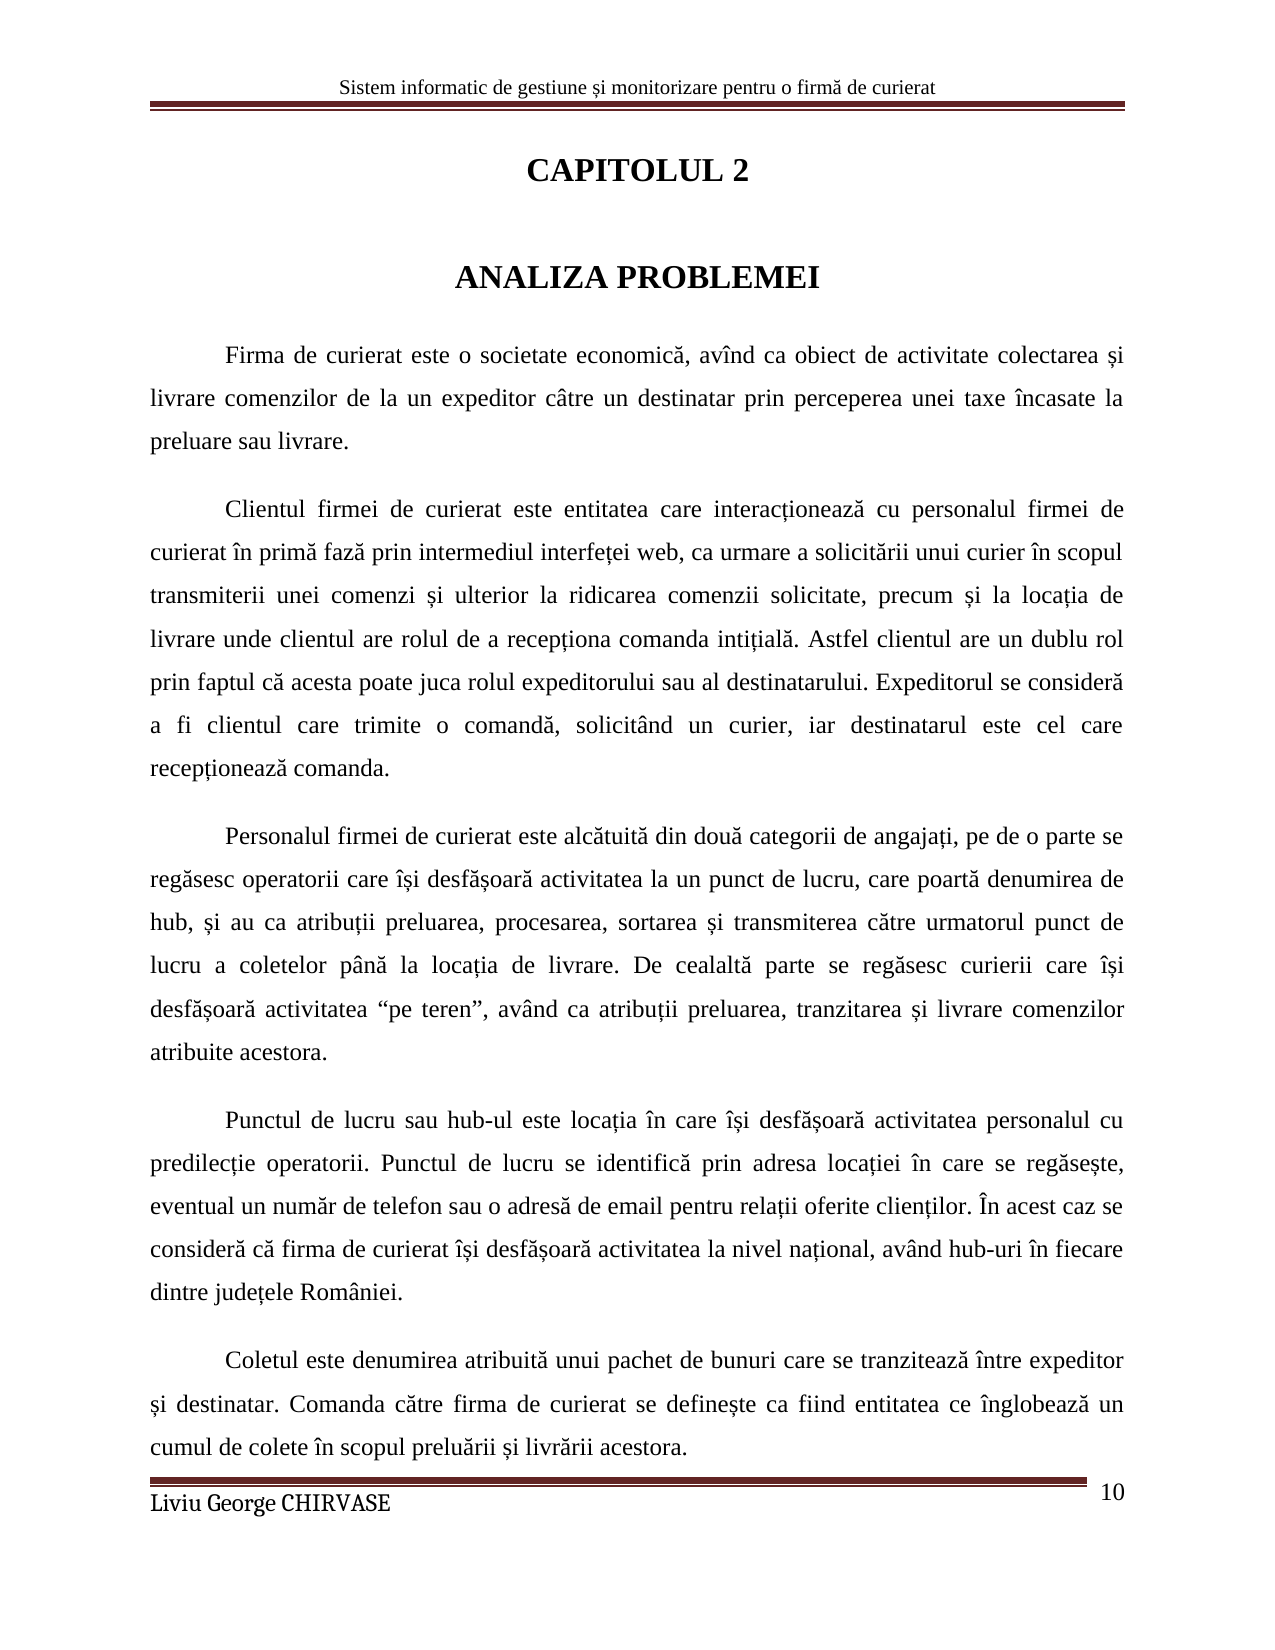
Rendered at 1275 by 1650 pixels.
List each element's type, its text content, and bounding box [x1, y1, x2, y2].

subtitle CAPITOLUL 2 [150, 150, 1125, 188]
text Firma de curierat este o societate economică, avînd ca obiect de activitate colectarea și livrare comenzilor de la un expeditor câtre un destinatar prin perceperea unei taxe încasate la preluare sau livrare. [150, 340, 1125, 455]
text Punctul de lucru sau hub-ul este locația în care își desfășoară activitatea personalul cu predilecție operatorii. Punctul de lucru se identifică prin adresa locației în care se regăsește, eventual un număr de telefon sau o adresă de email pentru relații oferite clienților. În acest caz se consideră că firma de curierat își desfășoară activitatea la nivel național, având hub-uri în fiecare dintre județele României. [150, 1105, 1125, 1306]
text Clientul firmei de curierat este entitatea care interacționează cu personalul firmei de curierat în primă fază prin intermediul interfeței web, ca urmare a solicitării unui curier în scopul transmiterii unei comenzi și ulterior la ridicarea comenzii solicitate, precum și la locația de livrare unde clientul are rolul de a recepționa comanda intițială. Astfel clientul are un dublu rol prin faptul că acesta poate juca rolul expeditorului sau al destinatarului. Expeditorul se consideră a fi clientul care trimite o comandă, solicitând un curier, iar destinatarul este cel care recepționează comanda. [150, 494, 1125, 782]
subtitle ANALIZA PROBLEMEI [150, 257, 1125, 296]
text Personalul firmei de curierat este alcătuită din două categorii de angajați, pe de o parte se regăsesc operatorii care își desfășoară activitatea la un punct de lucru, care poartă denumirea de hub, și au ca atribuții preluarea, procesarea, sortarea și transmiterea către urmatorul punct de lucru a coletelor până la locația de livrare. De cealaltă parte se regăsesc curierii care își desfășoară activitatea “pe teren”, având ca atribuții preluarea, tranzitarea și livrare comenzilor atribuite acestora. [150, 821, 1125, 1066]
text Coletul este denumirea atribuită unui pachet de bunuri care se tranzitează între expeditor și destinatar. Comanda către firma de curierat se definește ca fiind entitatea ce înglobează un cumul de colete în scopul preluării și livrării acestora. [150, 1346, 1125, 1461]
